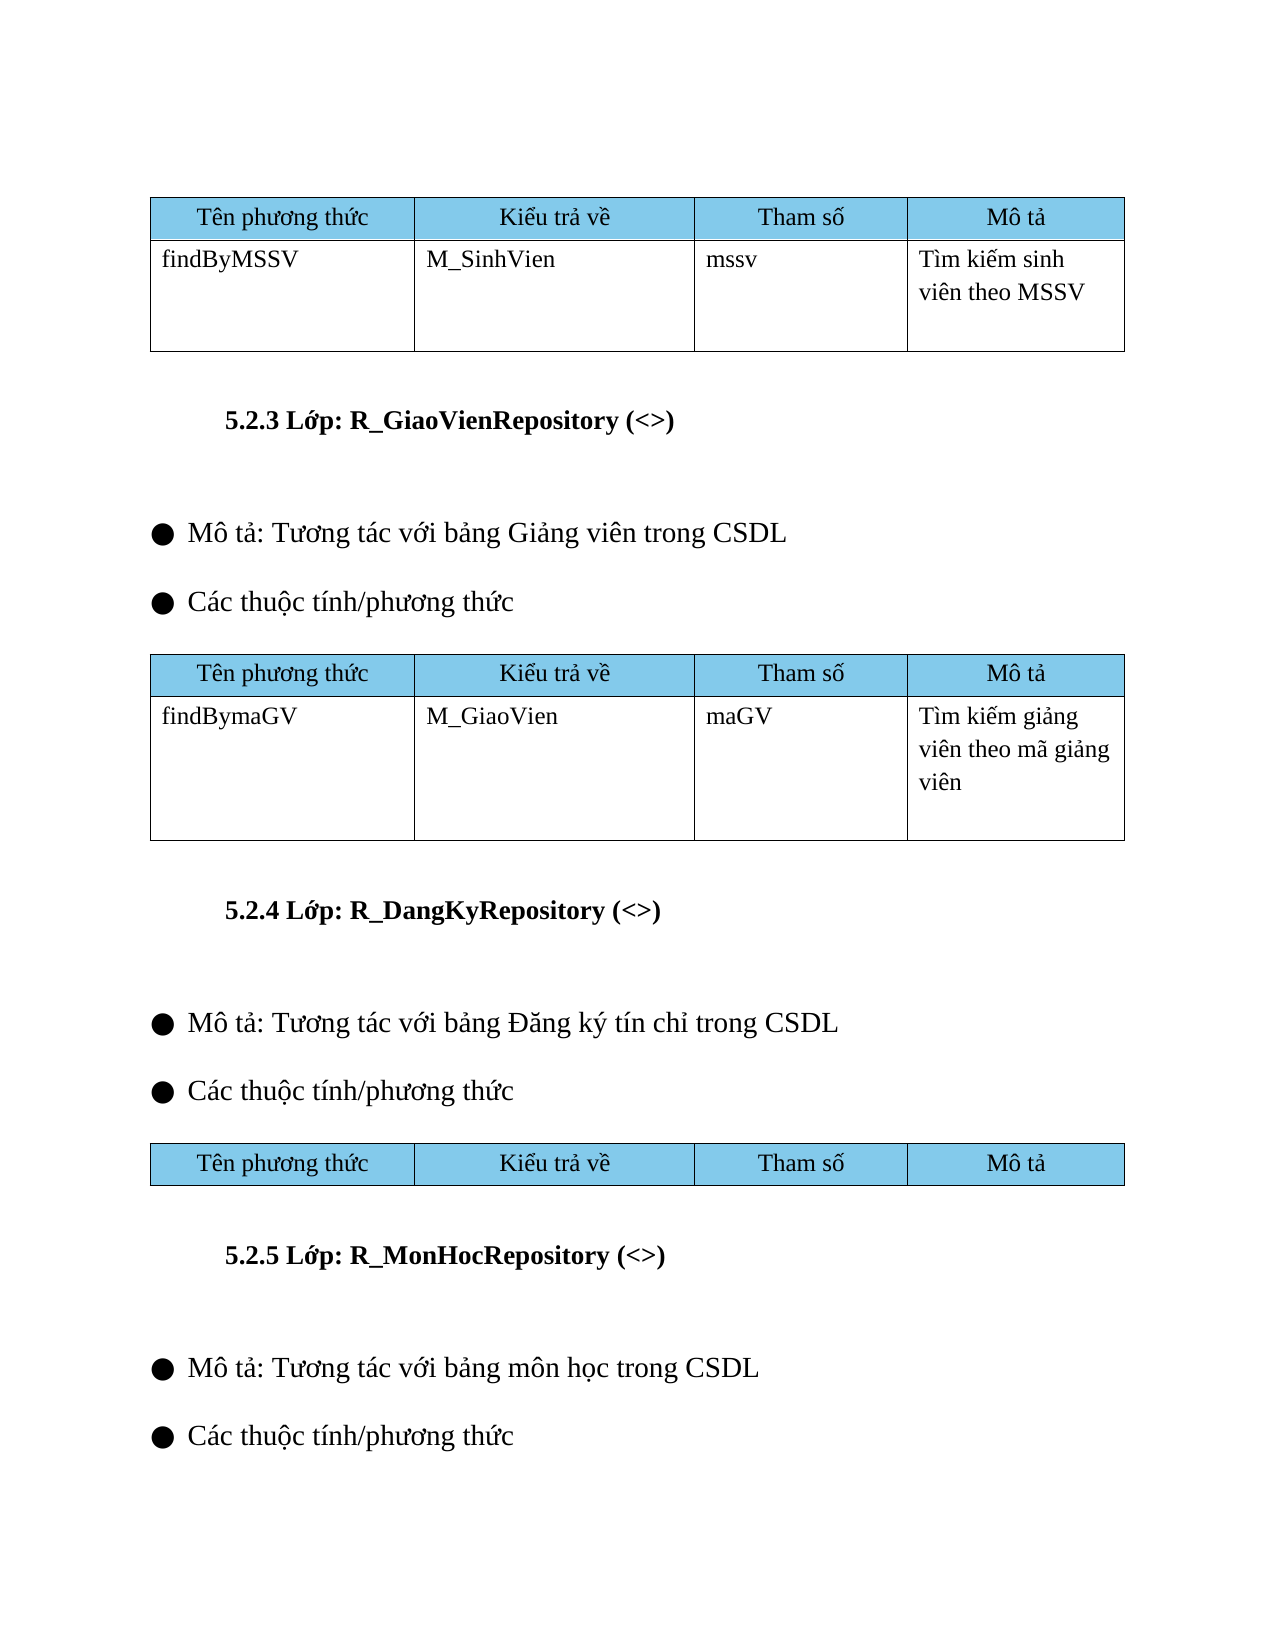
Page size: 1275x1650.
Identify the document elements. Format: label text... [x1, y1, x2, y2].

table_header Kiểu trả về [415, 655, 694, 696]
table_cell M_GiaoVien [415, 697, 694, 840]
table_cell Tìm kiếm sinh viên theo MSSV [908, 241, 1124, 351]
table_header Tên phương thức [151, 655, 414, 696]
table_header Tham số [695, 1144, 907, 1185]
table_cell findByMSSV [151, 241, 414, 351]
table_cell mssv [695, 241, 907, 351]
table_cell findBymaGV [151, 697, 414, 840]
table_cell M_SinhVien [415, 241, 694, 351]
table_header Kiểu trả về [415, 1144, 694, 1185]
table_header Tham số [695, 655, 907, 696]
table_cell maGV [695, 697, 907, 840]
list Mô tả: Tương tác với bảng Giảng viên trong CSDL [150, 499, 1125, 559]
subtitle 5.2.5 Lớp: R_MonHocRepository (<>) [225, 1239, 1125, 1270]
list Các thuộc tính/phương thức [150, 568, 1125, 628]
list Các thuộc tính/phương thức [150, 1403, 1125, 1462]
table_cell Tìm kiếm giảng viên theo mã giảng viên [908, 697, 1124, 840]
list Mô tả: Tương tác với bảng môn học trong CSDL [150, 1334, 1125, 1394]
table_header Tên phương thức [151, 1144, 414, 1185]
table_header Tên phương thức [151, 198, 414, 239]
subtitle 5.2.3 Lớp: R_GiaoVienRepository (<>) [225, 404, 1125, 436]
table_header Mô tả [908, 1144, 1124, 1185]
subtitle 5.2.4 Lớp: R_DangKyRepository (<>) [225, 894, 1125, 925]
list Mô tả: Tương tác với bảng Đăng ký tín chỉ trong CSDL [150, 989, 1125, 1049]
table_header Mô tả [908, 655, 1124, 696]
list Các thuộc tính/phương thức [150, 1058, 1125, 1117]
table_header Mô tả [908, 198, 1124, 239]
table_header Tham số [695, 198, 907, 239]
table_header Kiểu trả về [415, 198, 694, 239]
